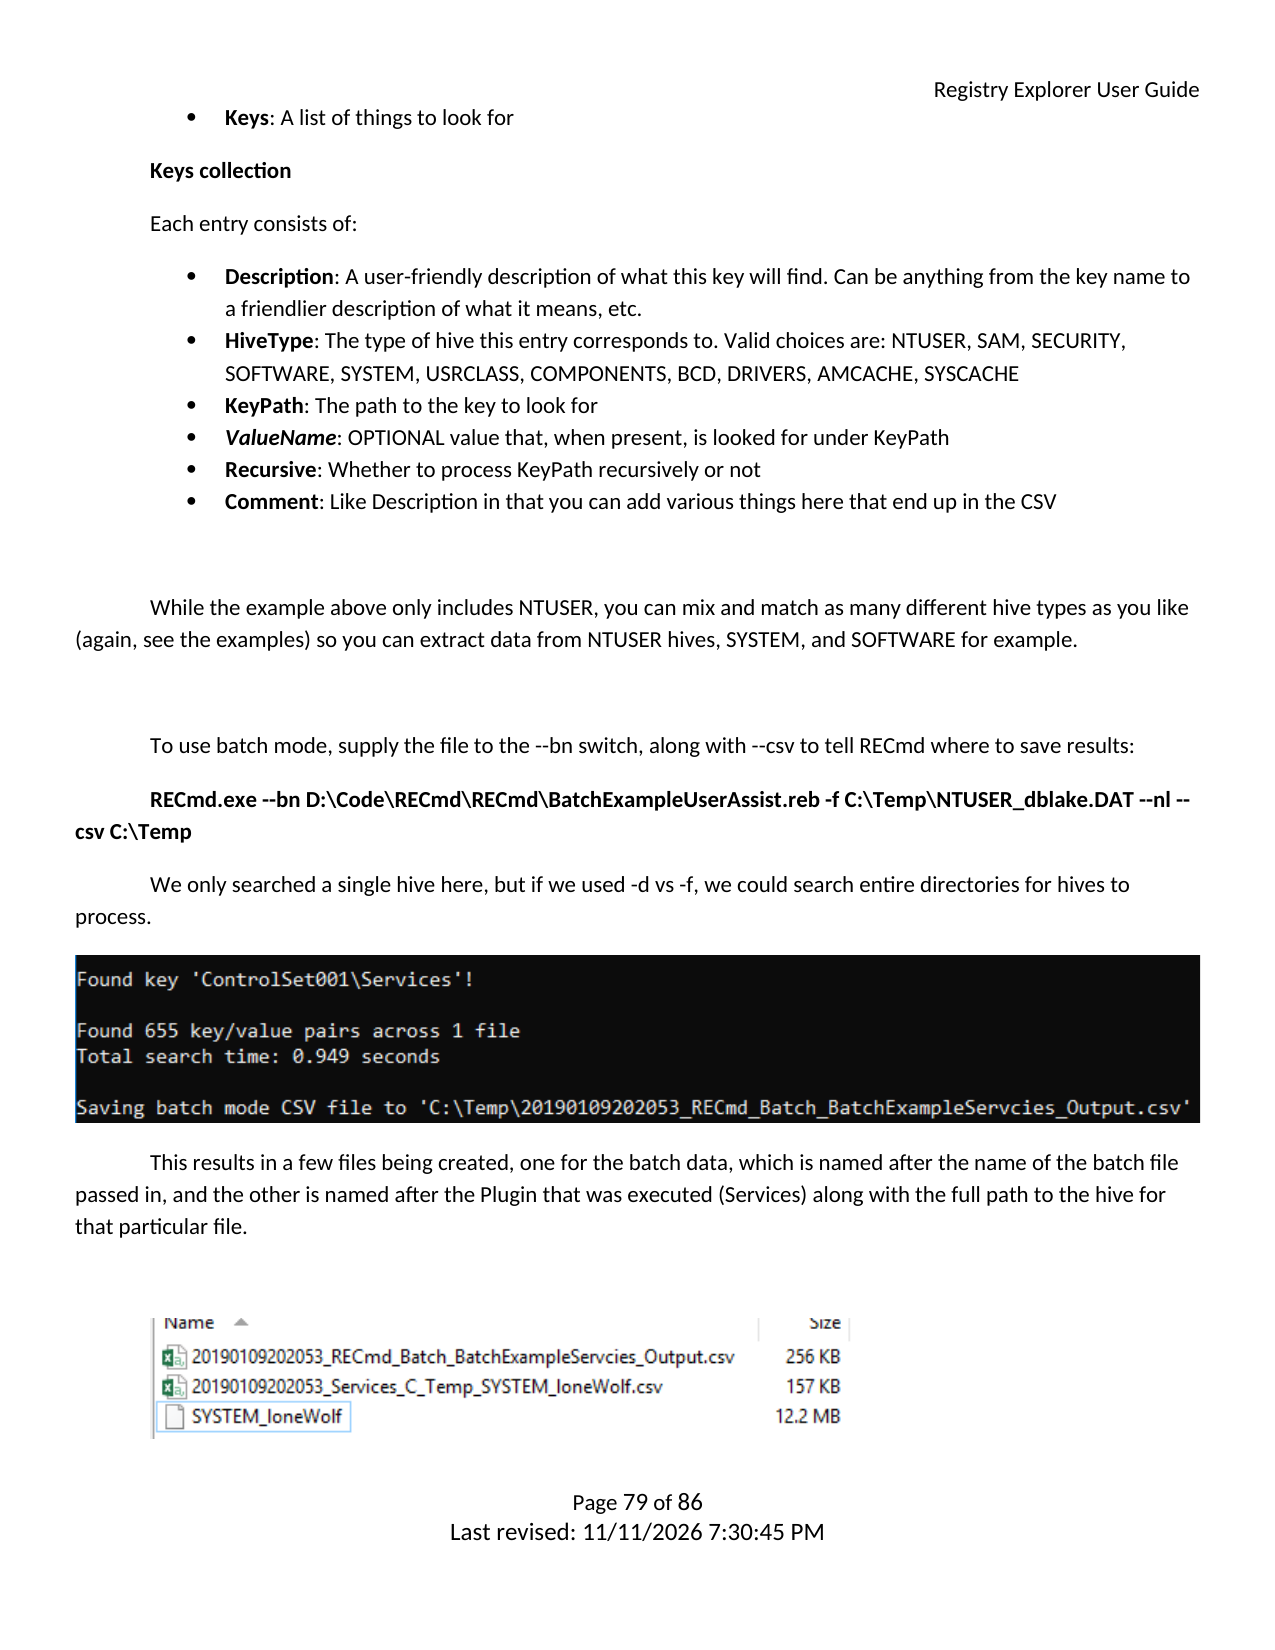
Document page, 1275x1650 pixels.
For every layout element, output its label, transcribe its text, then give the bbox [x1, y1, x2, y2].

list KeyPath: The path to the key to look for [187, 391, 1200, 419]
text RECmd.exe --bn D:\Code\RECmd\RECmd\BatchExampleUserAssist.reb -f C:\Temp\NTUSER_dblake.DAT --nl --csv C:\Temp [75, 785, 1200, 845]
text We only searched a single hive here, but if we used -d vs -f, we could search entire directories for hives to process. [75, 870, 1200, 930]
list ValueName: OPTIONAL value that, when present, is looked for under KeyPath [187, 423, 1200, 451]
picture [150, 1318, 855, 1439]
list HiveType: The type of hive this entry corresponds to. Valid choices are: NTUSER, SAM, SECURITY, SOFTWARE, SYSTEM, USRCLASS, COMPONENTS, BCD, DRIVERS, AMCACHE, SYSCACHE [187, 326, 1200, 387]
text To use batch mode, supply the file to the --bn switch, along with --csv to tell RECmd where to save results: [75, 732, 1200, 760]
picture [75, 955, 1200, 1123]
list Comment: Like Description in that you can add various things here that end up in the CSV [187, 487, 1200, 515]
text This results in a few files being created, one for the batch data, which is named after the name of the batch file passed in, and the other is named after the Plugin that was executed (Services) along with the full path to the hive for that particular file. [75, 1148, 1200, 1240]
list Recursive: Whether to process KeyPath recursively or not [187, 455, 1200, 483]
text While the example above only includes NTUSER, you can mix and match as many different hive types as you like (again, see the examples) so you can extract data from NTUSER hives, SYSTEM, and SOFTWARE for example. [75, 593, 1200, 654]
text Each entry consists of: [75, 209, 1200, 237]
list Description: A user-friendly description of what this key will find. Can be anything from the key name to a friendlier description of what it means, etc. [187, 262, 1200, 322]
list Keys: A list of things to look for [187, 103, 1200, 131]
text Keys collection [75, 156, 1200, 184]
